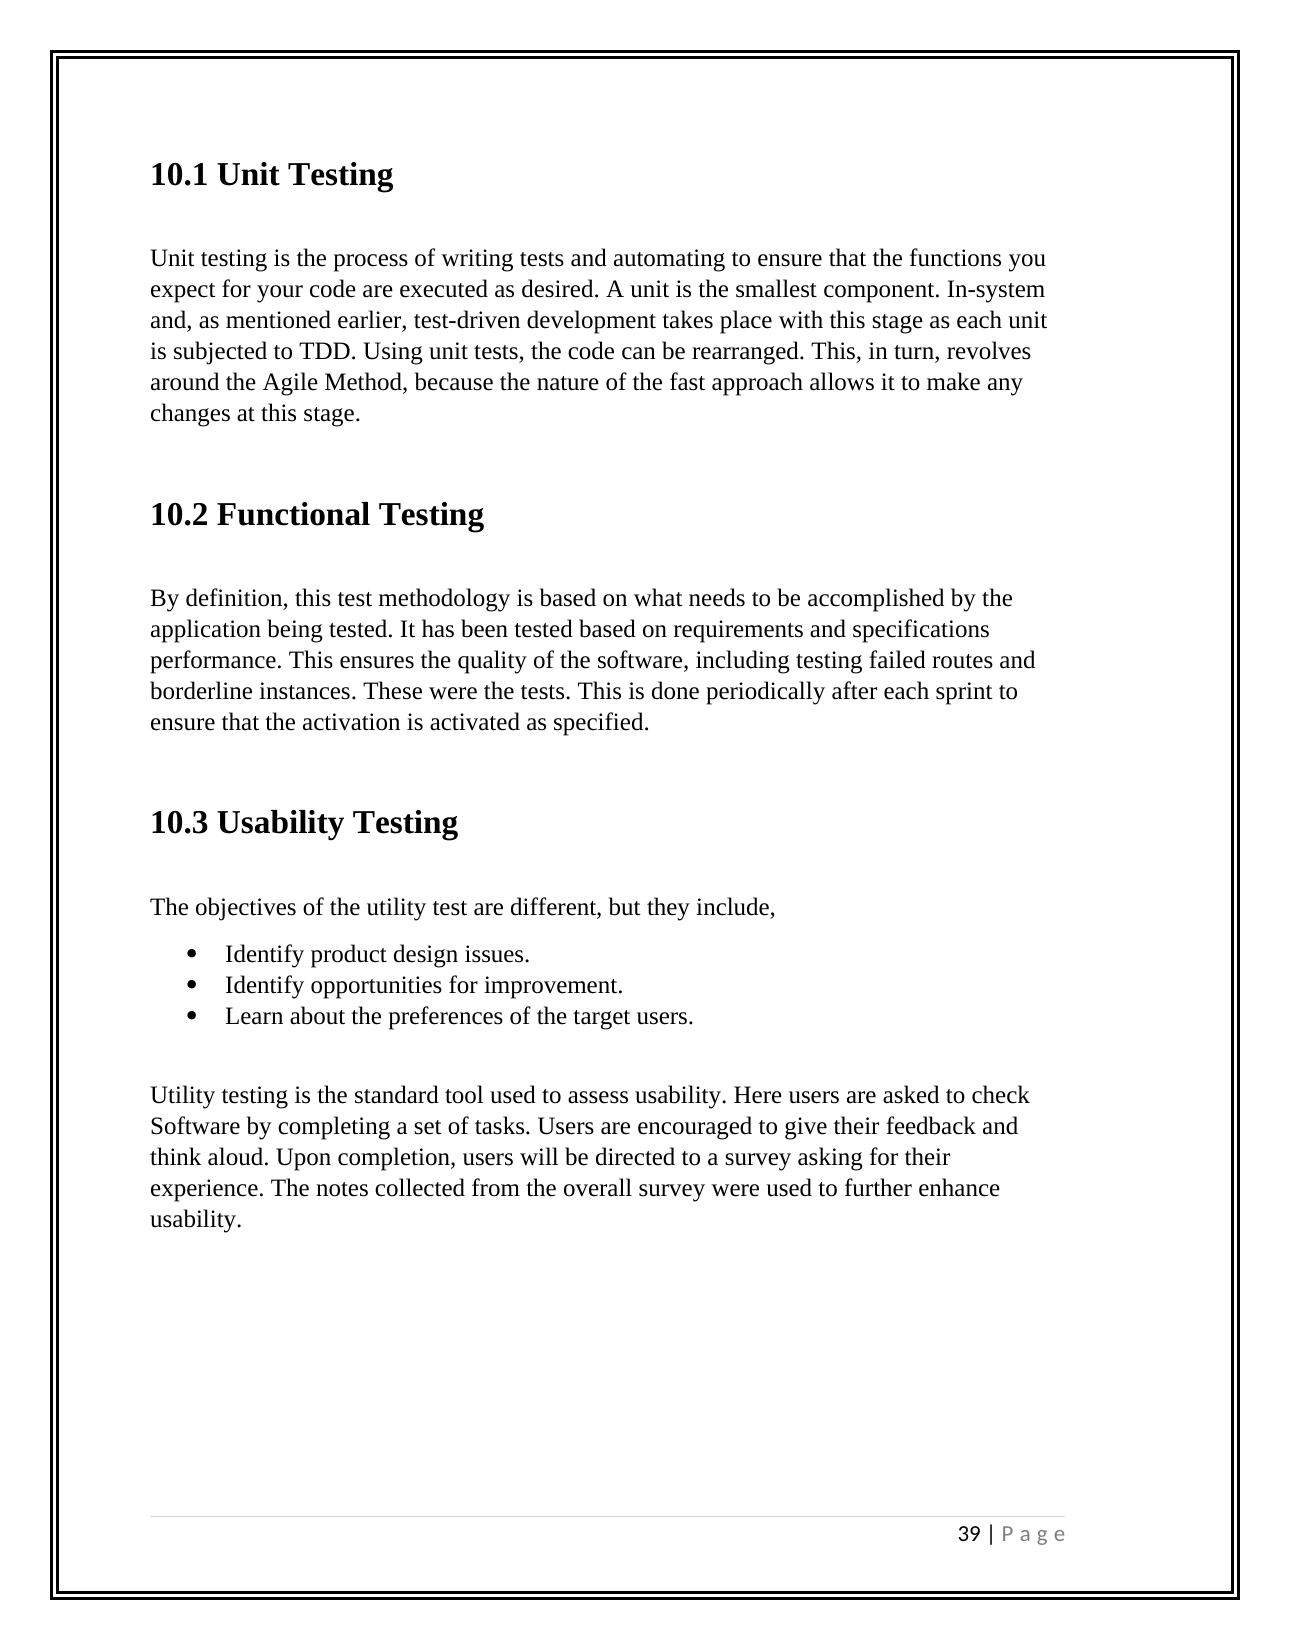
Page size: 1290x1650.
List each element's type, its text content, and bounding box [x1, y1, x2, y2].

text The objectives of the utility test are different, but they include, [150, 892, 1065, 920]
list Identify product design issues. [187, 939, 1065, 968]
subtitle 10.2 Functional Testing [150, 494, 1065, 532]
text By definition, this test methodology is based on what needs to be accomplished by the application being tested. It has been tested based on requirements and specifications performance. This ensures the quality of the software, including testing failed routes and borderline instances. These were the tests. This is done periodically after each sprint to ensure that the activation is activated as specified. [150, 583, 1065, 736]
text Utility testing is the standard tool used to assess usability. Here users are asked to check Software by completing a set of tasks. Users are encouraged to give their feedback and think aloud. Upon completion, users will be directed to a survey asking for their experience. The notes collected from the overall survey were used to further enhance usability. [150, 1080, 1065, 1233]
text Unit testing is the process of writing tests and automating to ensure that the functions you expect for your code are executed as desired. A unit is the smallest component. In-system and, as mentioned earlier, test-driven development takes place with this stage as each unit is subjected to TDD. Using unit tests, the code can be rearranged. This, in turn, revolves around the Agile Method, because the nature of the fast approach allows it to make any changes at this stage. [150, 243, 1065, 427]
list Learn about the preferences of the target users. [187, 1001, 1065, 1030]
subtitle 10.1 Unit Testing [150, 154, 1065, 192]
subtitle 10.3 Usability Testing [150, 802, 1065, 841]
list Identify opportunities for improvement. [187, 970, 1065, 999]
